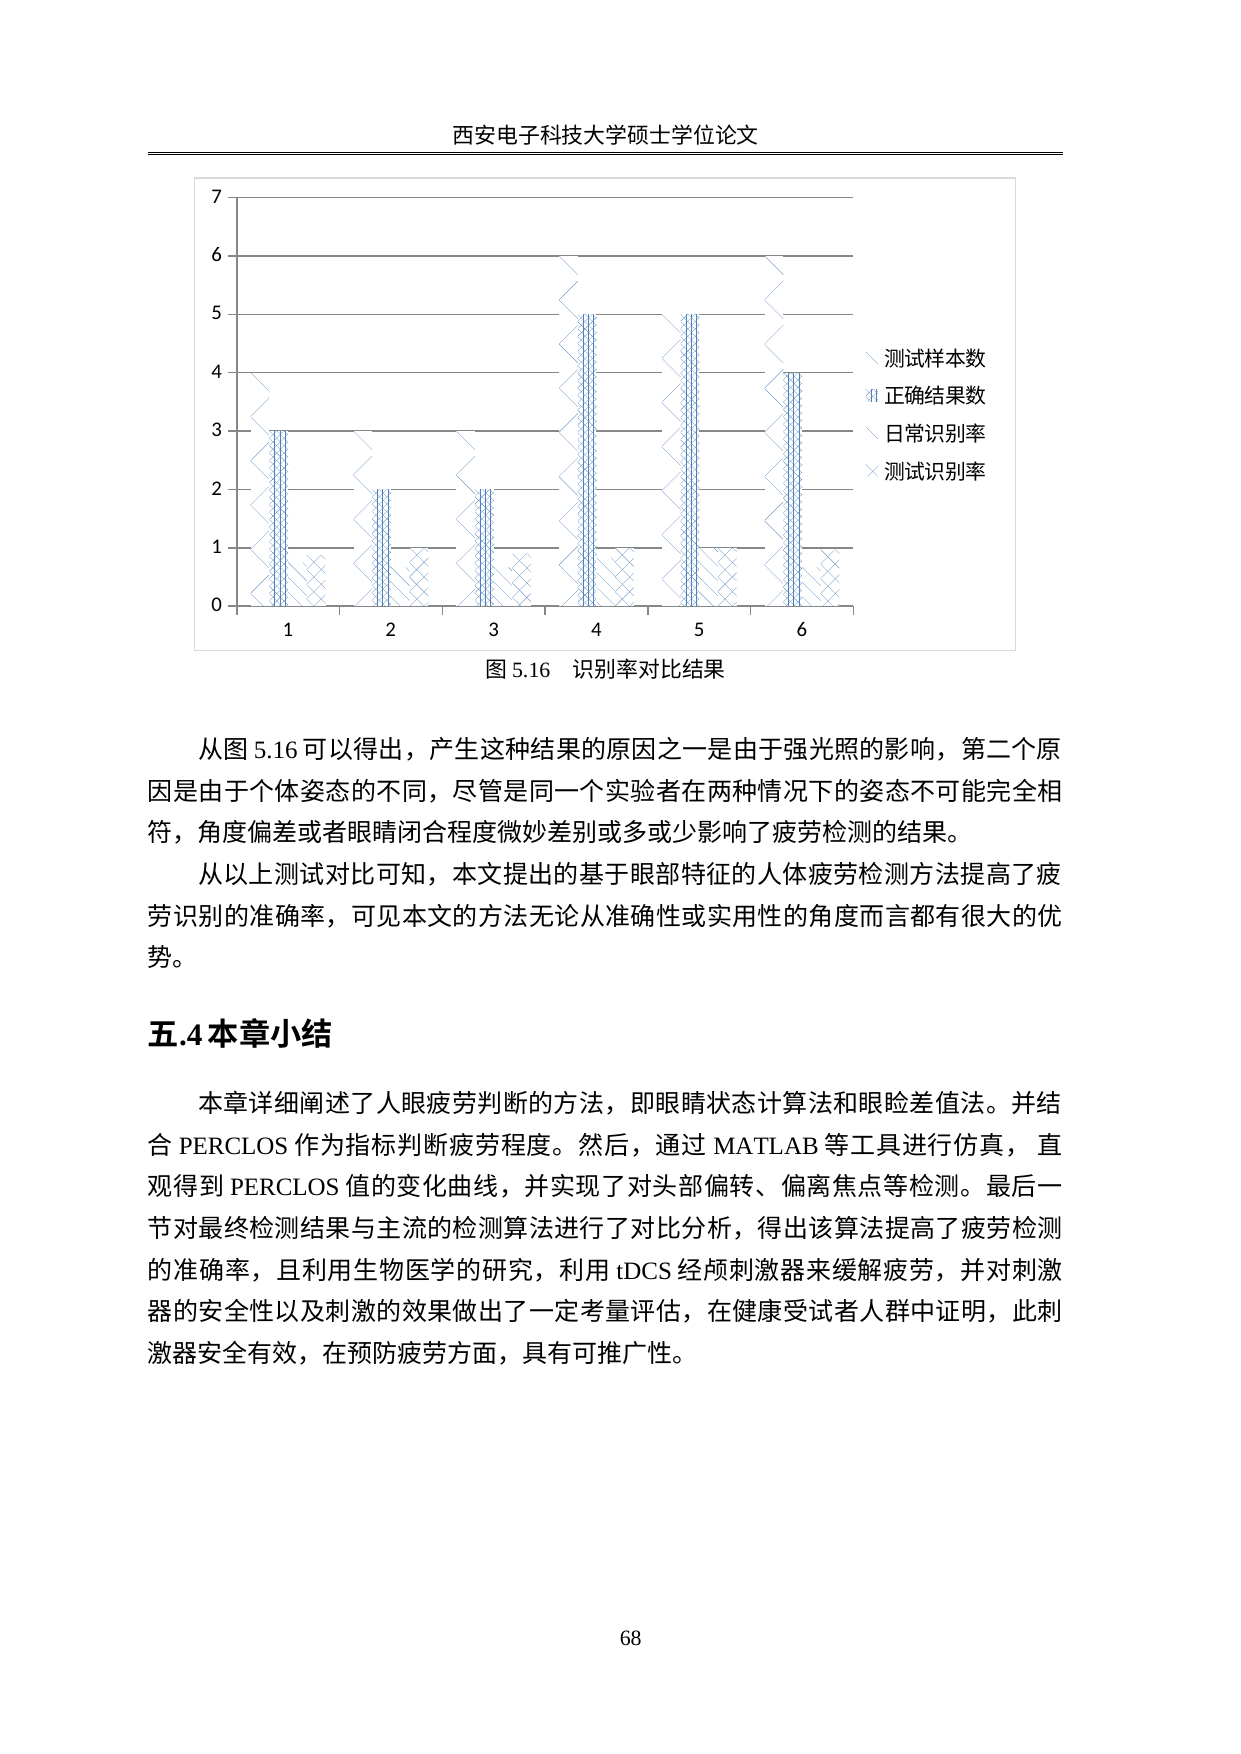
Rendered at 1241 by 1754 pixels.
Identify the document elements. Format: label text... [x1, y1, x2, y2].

text 本章详细阐述了人眼疲劳判断的方法，即眼睛状态计算法和眼睑差值法。并结合PERCLOS作为指标判断疲劳程度。然后，通过MATLAB等工具进行仿真， 直观得到PERCLOS值的变化曲线，并实现了对头部偏转、偏离焦点等检测。最后一节对最终检测结果与主流的检测算法进行了对比分析，得出该算法提高了疲劳检测的准确率，且利用生物医学的研究，利用tDCS经颅刺激器来缓解疲劳，并对刺激器的安全性以及刺激的效果做出了一定考量评估，在健康受试者人群中证明，此刺激器安全有效，在预防疲劳方面，具有可推广性。 [148, 1079, 1063, 1371]
text 识别率对比结果 [148, 652, 1063, 683]
subtitle 本章小结 [148, 1012, 1063, 1054]
text 从以上测试对比可知，本文提出的基于眼部特征的人体疲劳检测方法提高了疲劳识别的准确率，可见本文的方法无论从准确性或实用性的角度而言都有很大的优势。 [148, 850, 1063, 975]
text 从图5.16可以得出，产生这种结果的原因之一是由于强光照的影响，第二个原因是由于个体姿态的不同，尽管是同一个实验者在两种情况下的姿态不可能完全相符，角度偏差或者眼睛闭合程度微妙差别或多或少影响了疲劳检测的结果。 [148, 725, 1063, 850]
